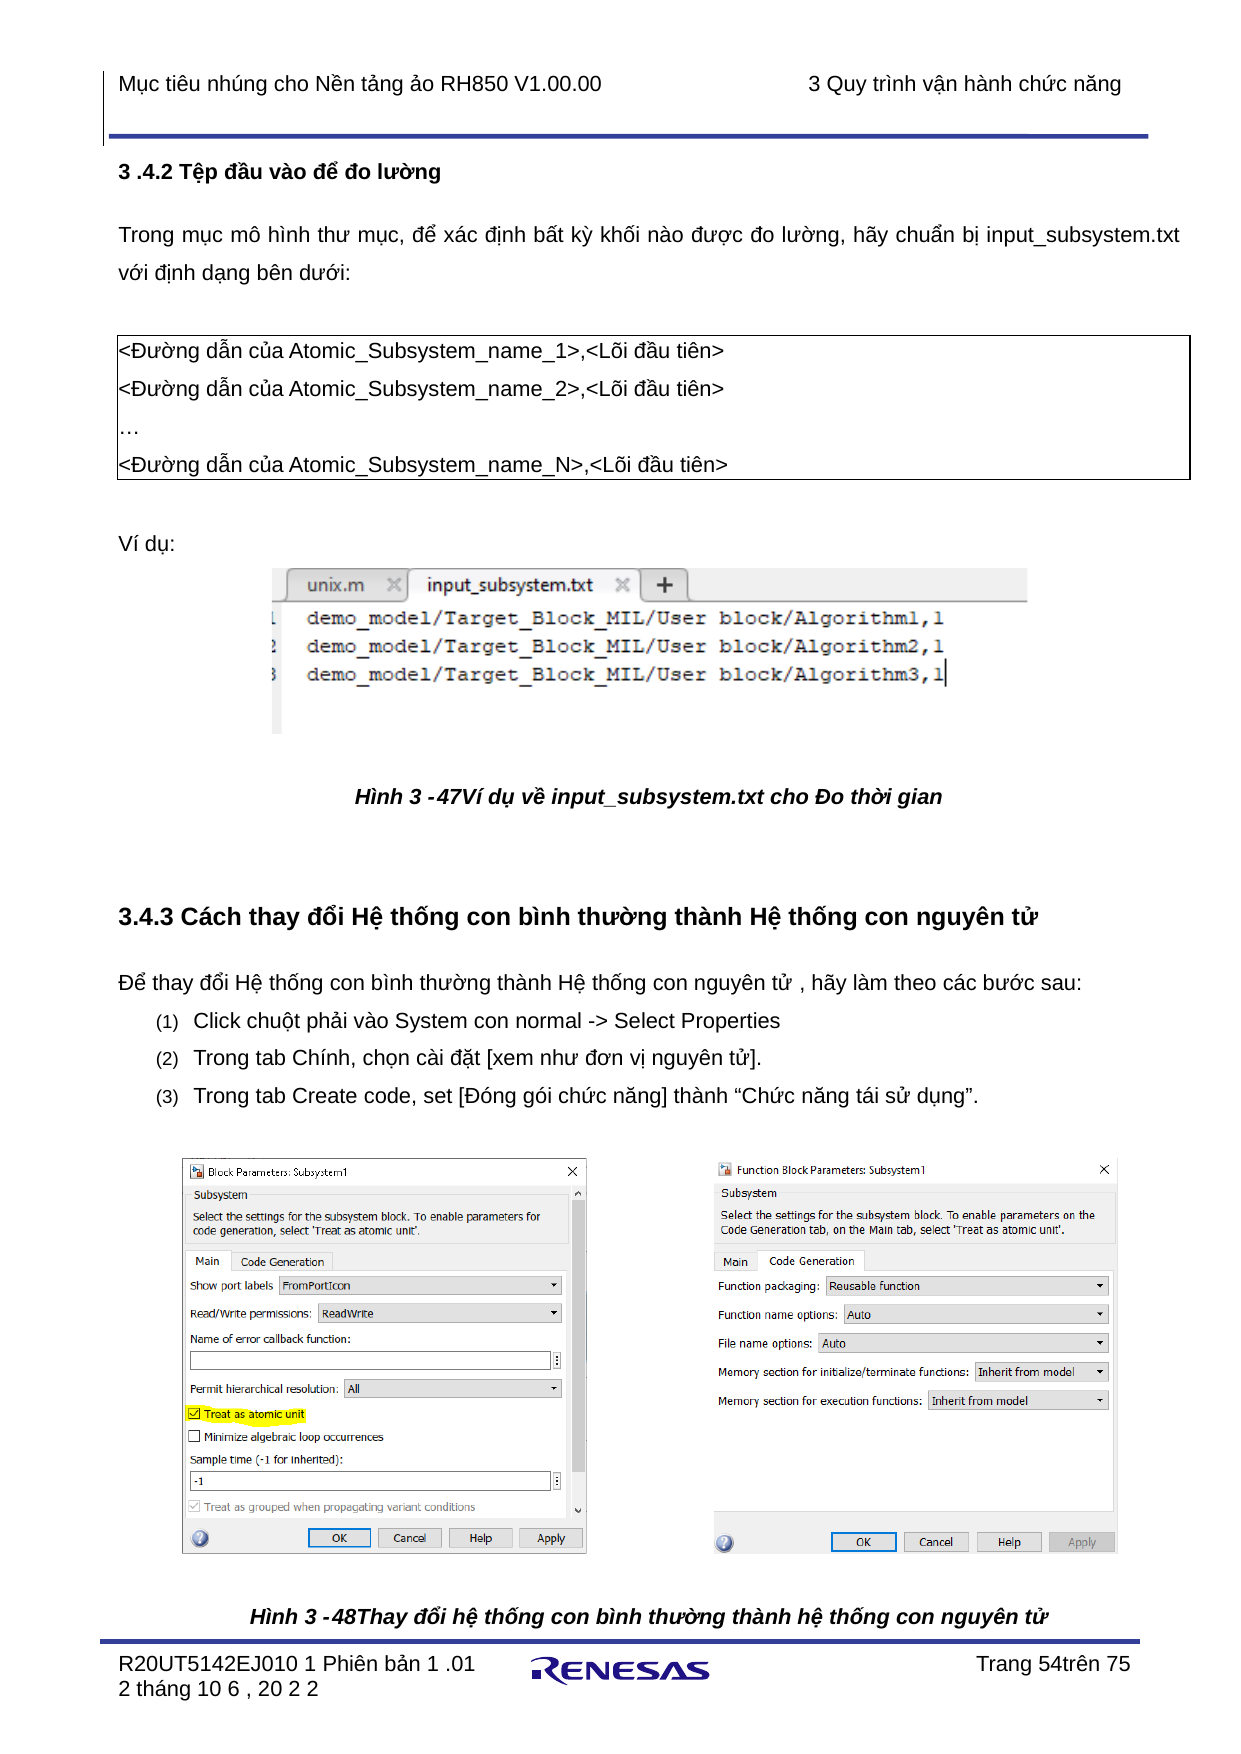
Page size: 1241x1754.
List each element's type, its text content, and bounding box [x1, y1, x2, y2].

text <Đường dẫn của Atomic_Subsystem_name_N>,<Lõi đầu tiên> [118, 449, 1189, 479]
picture [271, 568, 1028, 734]
text Trong mục mô hình thư mục, để xác định bất kỳ khối nào được đo lường, hãy chuẩn bị input_subsystem.txt với định dạng bên dưới: [118, 222, 1181, 285]
text Ví dụ: [118, 531, 1181, 556]
list Trong tab Chính, chọn cài đặt [xem như đơn vị nguyên tử]. [156, 1045, 1181, 1071]
subtitle 3.4.3 Cách thay đổi Hệ thống con bình thường thành Hệ thống con nguyên tử [118, 902, 1181, 930]
list Trong tab Create code, set [Đóng gói chức năng] thành “Chức năng tái sử dụng”. [156, 1083, 1181, 1108]
text <Đường dẫn của Atomic_Subsystem_name_2>,<Lõi đầu tiên> [118, 373, 1189, 401]
text <Đường dẫn của Atomic_Subsystem_name_1>,<Lõi đầu tiên> [118, 336, 1189, 363]
picture [713, 1158, 1118, 1554]
text Để thay đổi Hệ thống con bình thường thành Hệ thống con nguyên tử , hãy làm theo các bước sau: [118, 970, 1181, 995]
picture [182, 1158, 587, 1554]
subtitle 3 .4.2 Tệp đầu vào để đo lường [118, 159, 1181, 184]
list Click chuột phải vào System con normal -> Select Properties [156, 1007, 1181, 1033]
text … [118, 411, 1189, 439]
